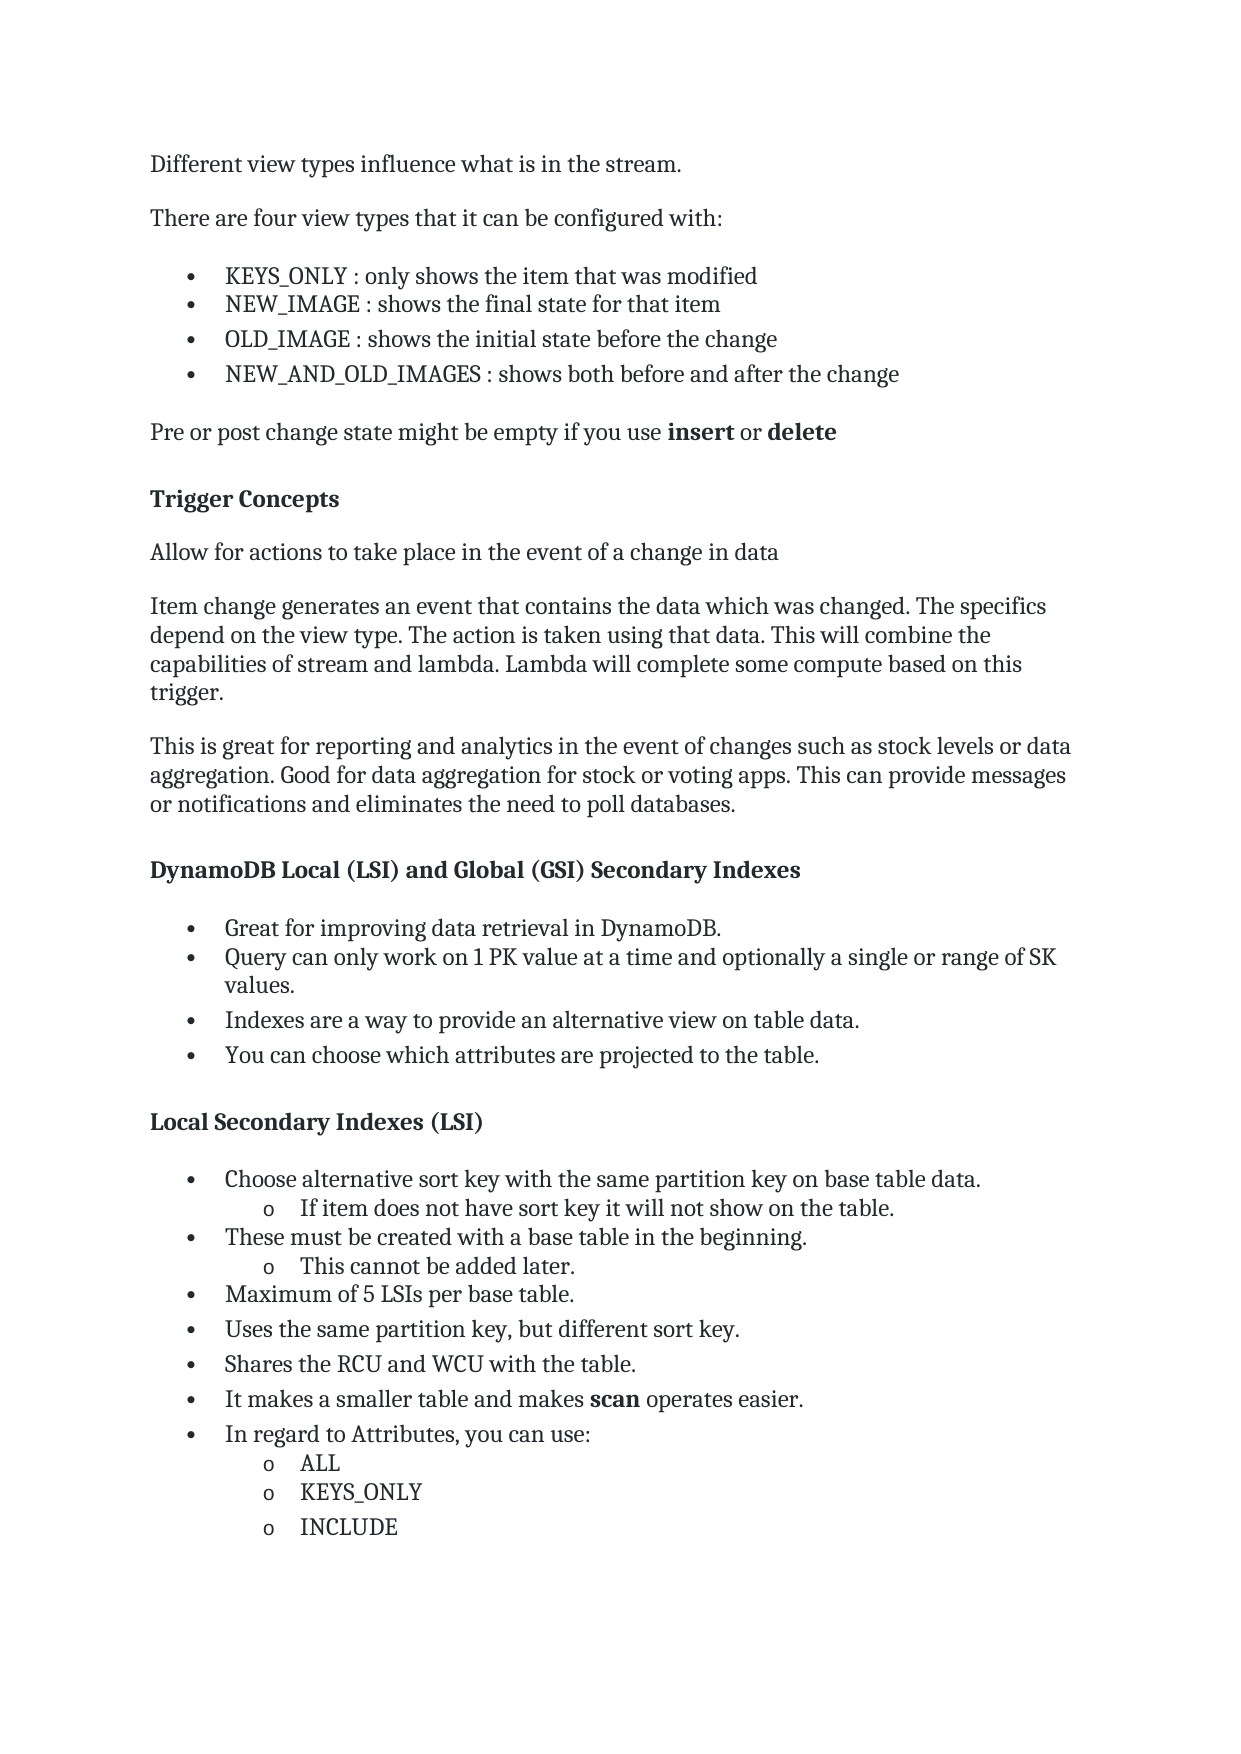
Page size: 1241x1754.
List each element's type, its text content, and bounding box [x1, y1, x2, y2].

text Item change generates an event that contains the data which was changed. The specifics depend on the view type. The action is taken using that data. This will combine the capabilities of stream and lambda. Lambda will complete some compute based on this trigger. [150, 592, 1090, 707]
list KEYS_ONLY : only shows the item that was modified [187, 262, 1090, 290]
subtitle Trigger Concepts [150, 484, 1090, 513]
list OLD_IMAGE : shows the initial state before the change [187, 325, 1090, 354]
list Indexes are a way to provide an alternative view on table data. [187, 1006, 1090, 1035]
list It makes a smaller table and makes scan operates easier. [187, 1385, 1090, 1414]
text This is great for reporting and analytics in the event of changes such as stock levels or data aggregation. Good for data aggregation for stock or voting apps. This can provide messages or notifications and eliminates the need to poll databases. [150, 732, 1090, 818]
text There are four view types that it can be configured with: [150, 204, 1090, 232]
list INCLUDE [262, 1513, 1090, 1542]
list Choose alternative sort key with the same partition key on base table data. [187, 1165, 1090, 1194]
list Shares the RCU and WCU with the table. [187, 1350, 1090, 1379]
list Query can only work on 1 PK value at a time and optionally a single or range of SK values. [187, 942, 1090, 1000]
list NEW_AND_OLD_IMAGES : shows both before and after the change [187, 360, 1090, 389]
subtitle Local Secondary Indexes (LSI) [150, 1107, 1090, 1136]
list ALL [262, 1449, 1090, 1478]
list Great for improving data retrieval in DynamoDB. [187, 914, 1090, 942]
list Maximum of 5 LSIs per base table. [187, 1280, 1090, 1309]
list NEW_IMAGE : shows the final state for that item [187, 290, 1090, 319]
list Uses the same partition key, but different sort key. [187, 1315, 1090, 1344]
text Different view types influence what is in the stream. [150, 150, 1090, 179]
list KEYS_ONLY [262, 1478, 1090, 1507]
list You can choose which attributes are projected to the table. [187, 1041, 1090, 1070]
subtitle DynamoDB Local (LSI) and Global (GSI) Secondary Indexes [150, 856, 1090, 884]
list If item does not have sort key it will not show on the table. [262, 1194, 1090, 1223]
list In regard to Attributes, you can use: [187, 1420, 1090, 1449]
list These must be created with a base table in the beginning. [187, 1223, 1090, 1252]
list This cannot be added later. [262, 1252, 1090, 1280]
text Pre or post change state might be empty if you use insert or delete [150, 418, 1090, 447]
text Allow for actions to take place in the event of a change in data [150, 538, 1090, 567]
